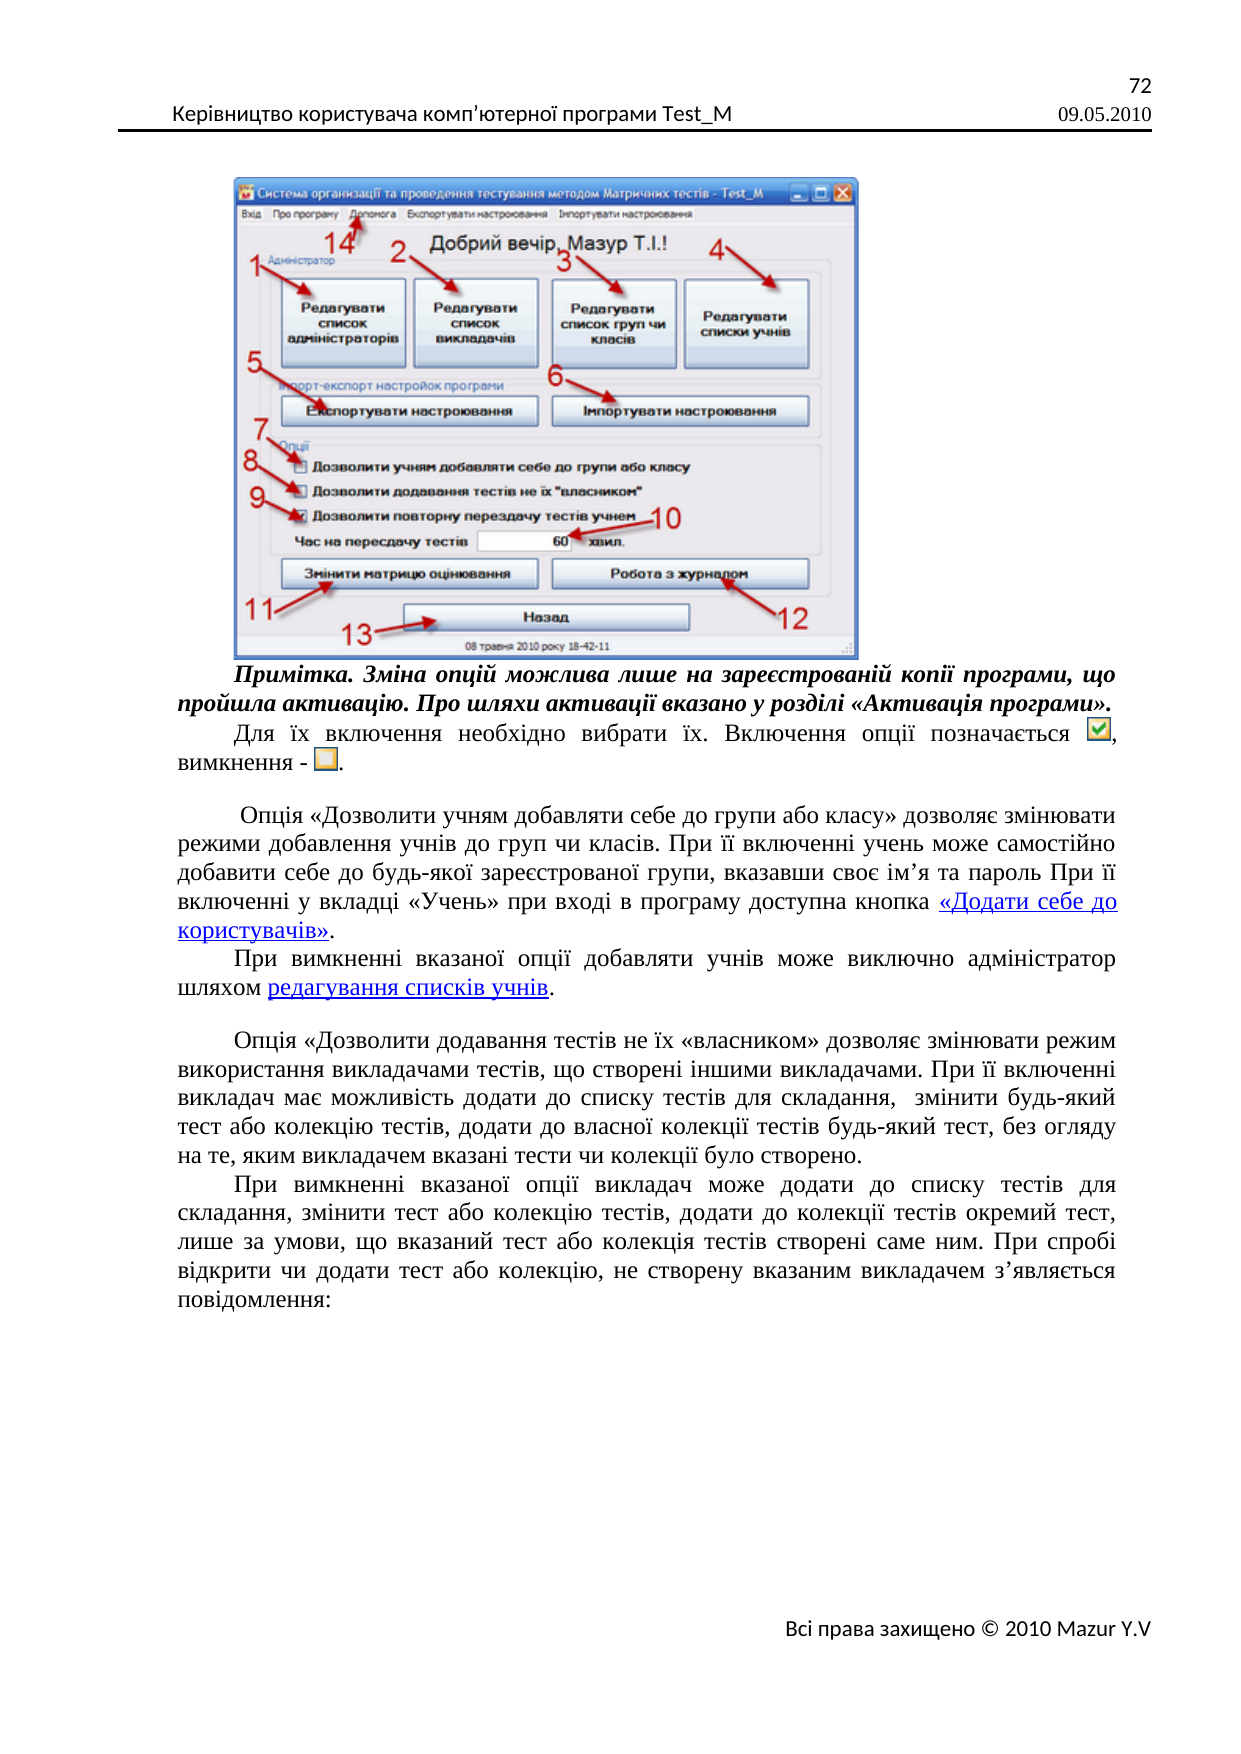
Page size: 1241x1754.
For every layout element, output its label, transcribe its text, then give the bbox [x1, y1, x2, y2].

text Опція «Дозволити додавання тестів не їх «власником» дозволяє змінювати режим використання викладачами тестів, що створені іншими викладачами. При її включенні викладач має можливість додати до списку тестів для складання, змінити будь-який тест або колекцію тестів, додати до власної колекції тестів будь-який тест, без огляду на те, яким викладачем вказані тести чи колекції було створено. [177, 1025, 1117, 1169]
picture [233, 177, 859, 660]
text Для їх включення необхідно вибрати їх. Включення опції позначається , вимкнення - . [177, 717, 1117, 776]
text Опція «Дозволити учням добавляти себе до групи або класу» дозволяє змінювати режими добавлення учнів до груп чи класів. При її включенні учень може самостійно добавити себе до будь-якої зареєстрованої групи, вказавши своє ім’я та пароль При її включенні у вкладці «Учень» при вході в програму доступна кнопка «Додати себе до користувачів». [177, 800, 1117, 943]
text При вимкненні вказаної опції викладач може додати до списку тестів для складання, змінити тест або колекцію тестів, додати до колекції тестів окремий тест, лише за умови, що вказаний тест або колекція тестів створені саме ним. При спробі відкрити чи додати тест або колекцію, не створену вказаним викладачем з’являється повідомлення: [177, 1169, 1117, 1312]
text При вимкненні вказаної опції добавляти учнів може виключно адміністратор шляхом редагування списків учнів. [177, 943, 1117, 1001]
text Примітка. Зміна опцій можлива лише на зареєстрованій копії програми, що пройшла активацію. Про шляхи активації вказано у розділі «Активація програми». [177, 659, 1117, 717]
